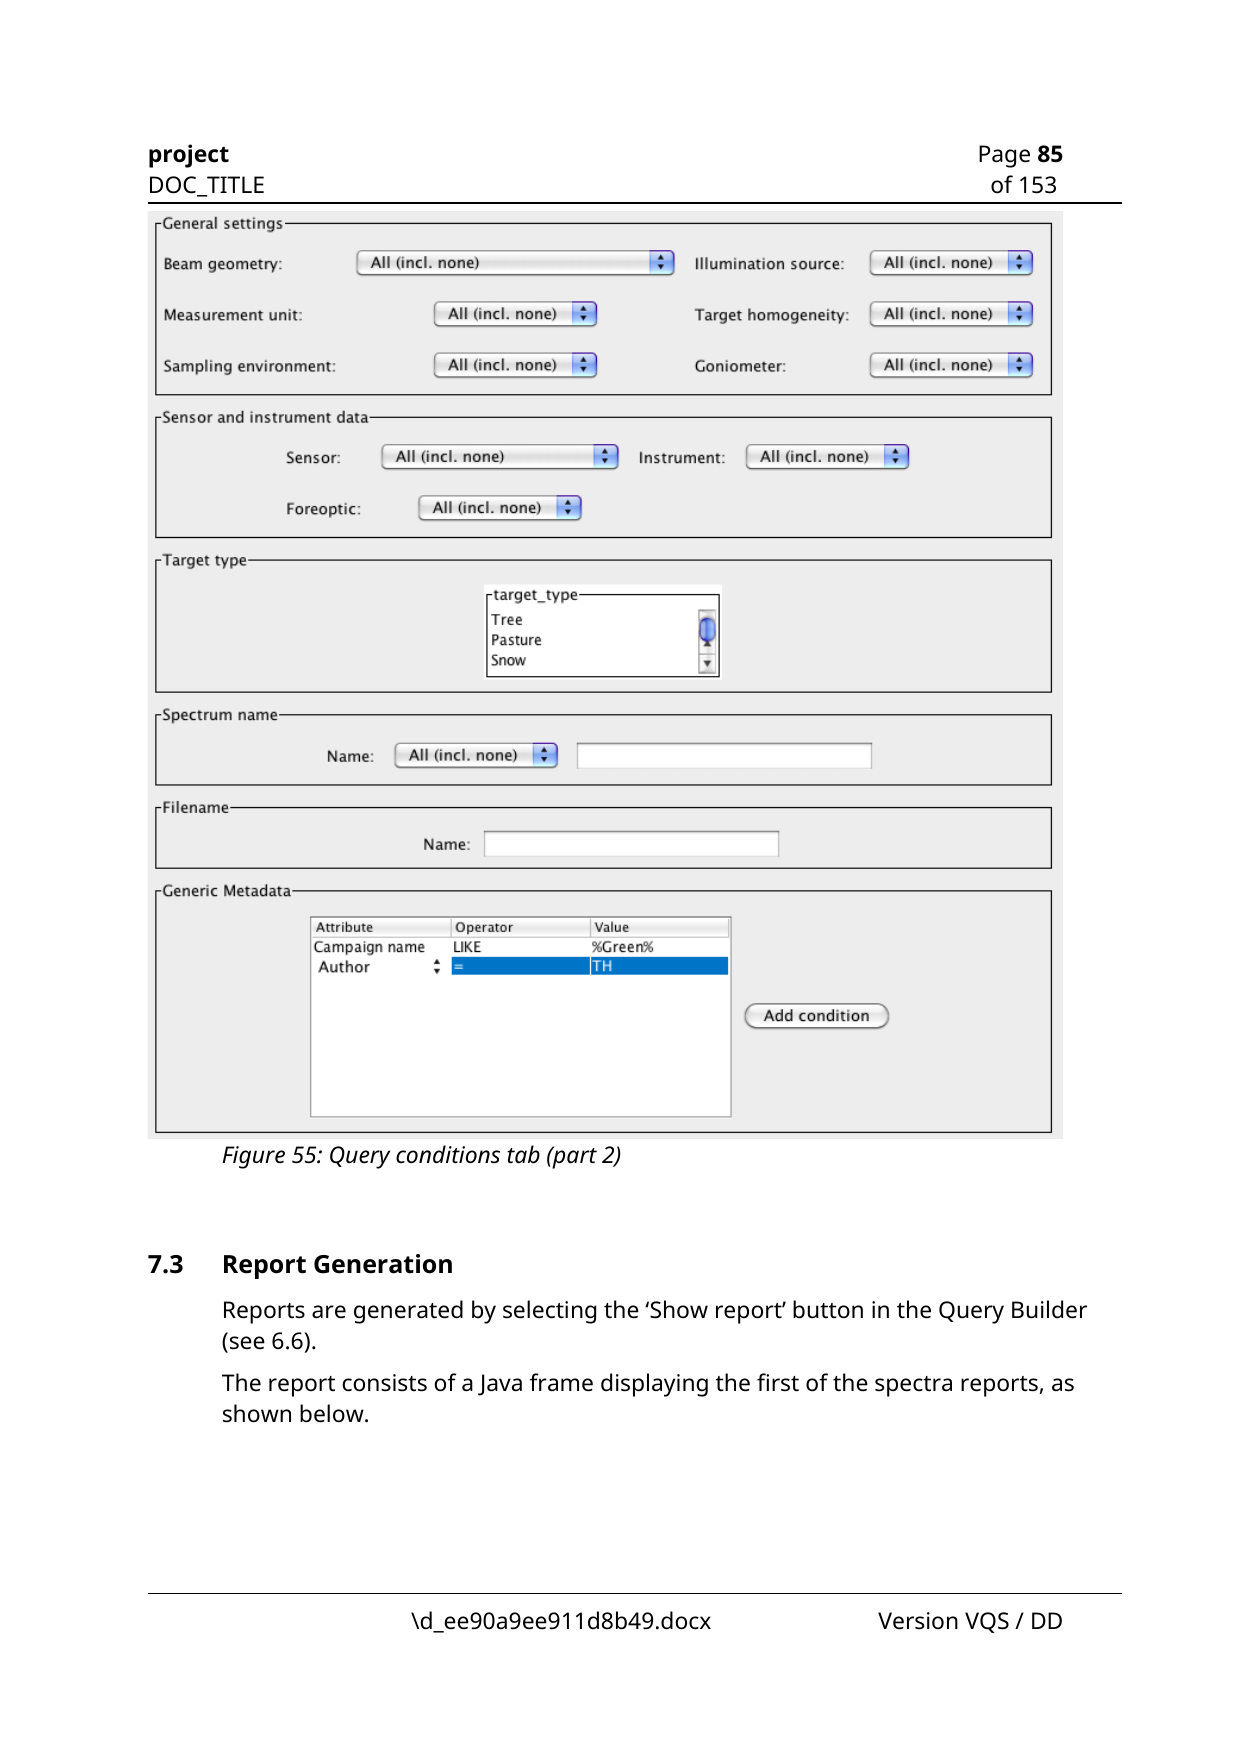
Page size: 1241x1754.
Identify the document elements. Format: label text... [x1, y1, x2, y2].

text Figure 55: Query conditions tab (part 2) [222, 1139, 1122, 1170]
picture [147, 211, 1064, 1139]
subtitle Report Generation [148, 1247, 1122, 1281]
text The report consists of a Java frame displaying the first of the spectra reports, as shown below. [222, 1367, 1122, 1429]
